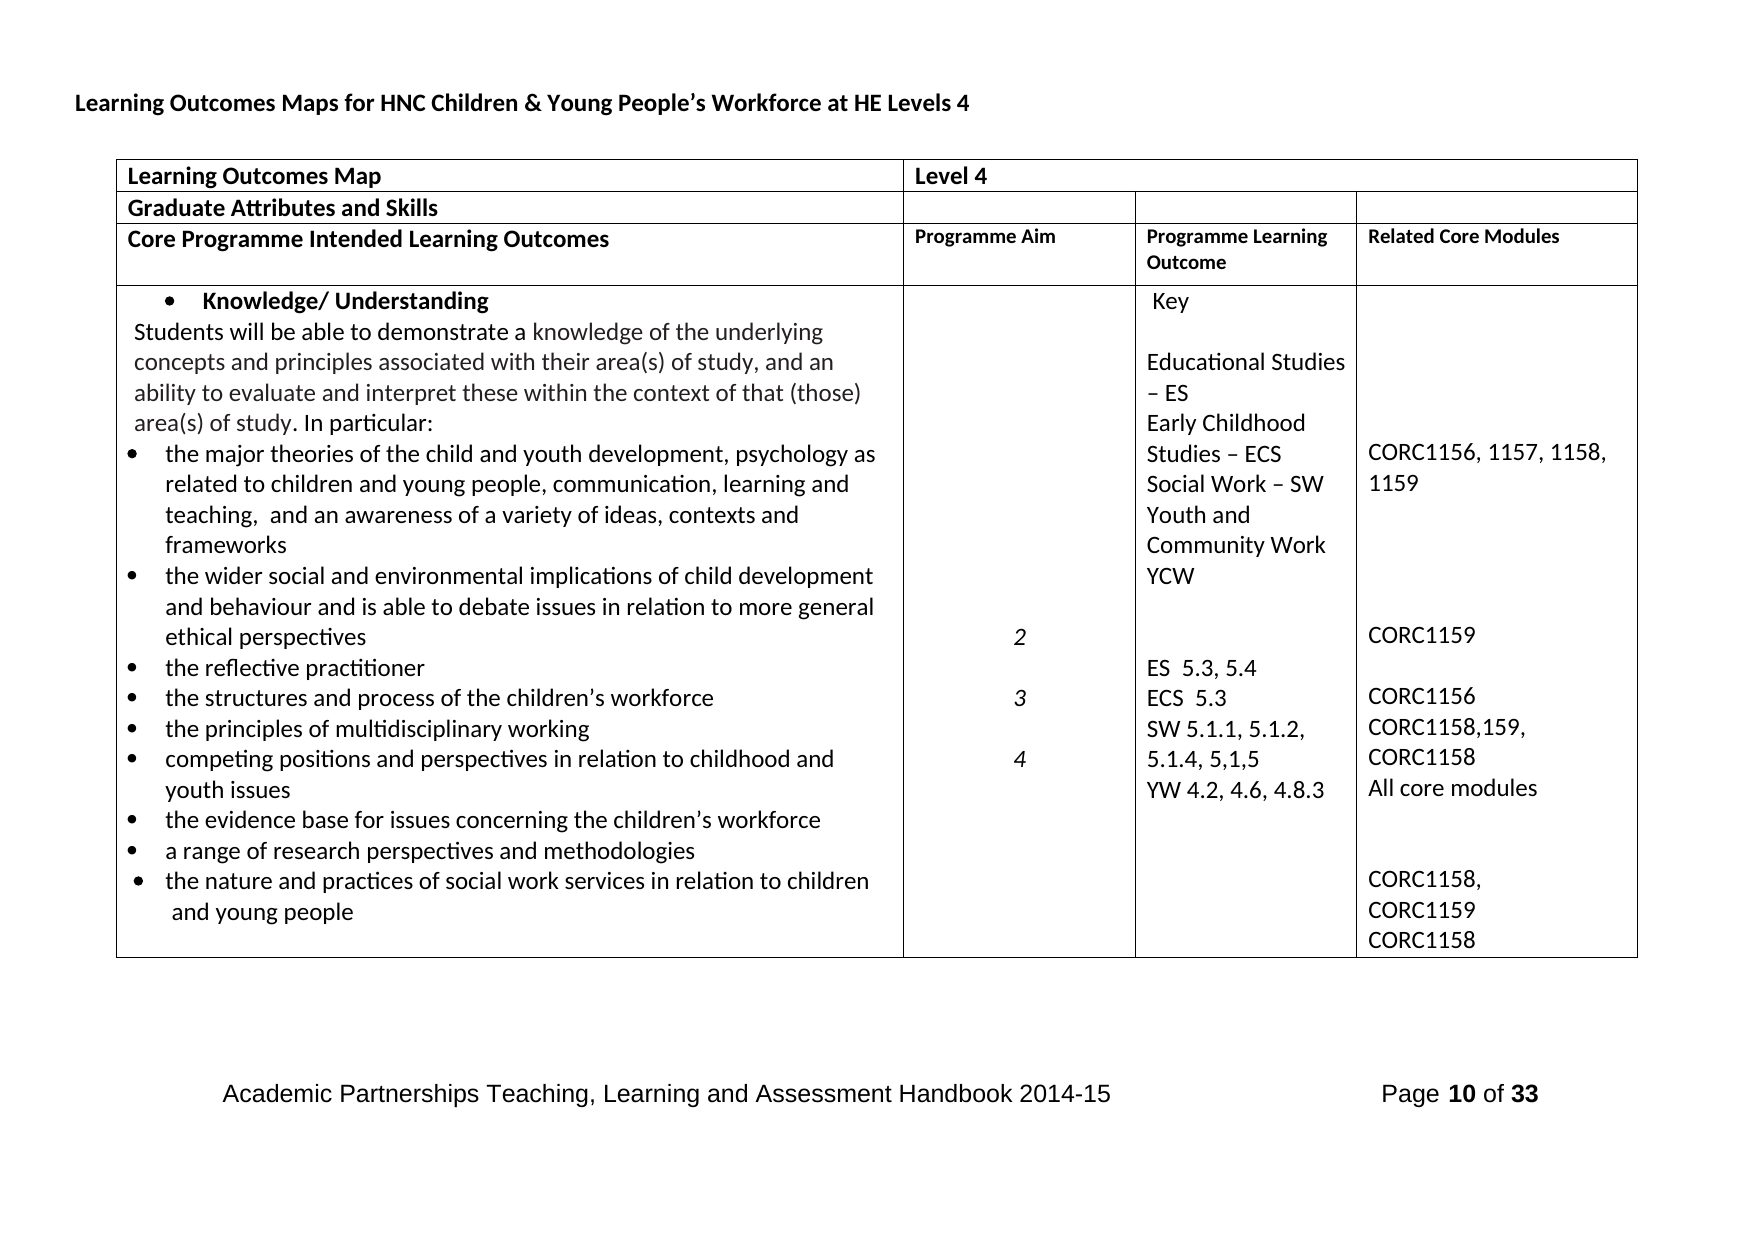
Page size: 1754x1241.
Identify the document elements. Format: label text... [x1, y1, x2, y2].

table_cell Key Educational Studies – ES Early Childhood Studies – ECS Social Work – SW Youth and Community Work YCW ES 5.3, 5.4 ECS 5.3 SW 5.1.1, 5.1.2, 5.1.4, 5,1,5 YW 4.2, 4.6, 4.8.3 [1136, 286, 1356, 957]
table_cell [904, 192, 1135, 222]
table_cell Graduate Attributes and Skills [117, 192, 903, 222]
table_cell Related Core Modules [1357, 224, 1637, 284]
table_cell CORC1156, 1157, 1158, 1159 CORC1159 CORC1156 CORC1158,159, CORC1158 All core modules CORC1158, CORC1159 CORC1158 [1357, 286, 1637, 957]
table_cell Programme Learning Outcome [1136, 224, 1356, 284]
table_cell Core Programme Intended Learning Outcomes [117, 224, 903, 284]
table_cell [1357, 192, 1637, 222]
table_cell [1136, 192, 1356, 222]
table_header Level 4 [904, 160, 1637, 191]
table_cell 2 3 4 [904, 286, 1135, 957]
table_cell Knowledge/ Understanding Students will be able to demonstrate a knowledge of the underlying concepts and principles associated with their area(s) of study, and an ability to evaluate and interpret these within the context of that (those) area(s) of study. In particular: the major theories of the child and youth development, psychology as related to children and young people, communication, learning and teaching, and an awareness of a variety of ideas, contexts and frameworks the wider social and environmental implications of child development and behaviour and is able to debate issues in relation to more general ethical perspectives the reflective practitioner the structures and process of the children’s workforce the principles of multidisciplinary working competing positions and perspectives in relation to childhood and youth issues the evidence base for issues concerning the children’s workforce a range of research perspectives and methodologies the nature and practices of social work services in relation to children and young people [117, 286, 903, 957]
subtitle Learning Outcomes Maps for HNC Children & Young People’s Workforce at HE Levels 4 [75, 87, 1679, 118]
table_cell Programme Aim [904, 224, 1135, 284]
table_header Learning Outcomes Map [117, 160, 903, 191]
